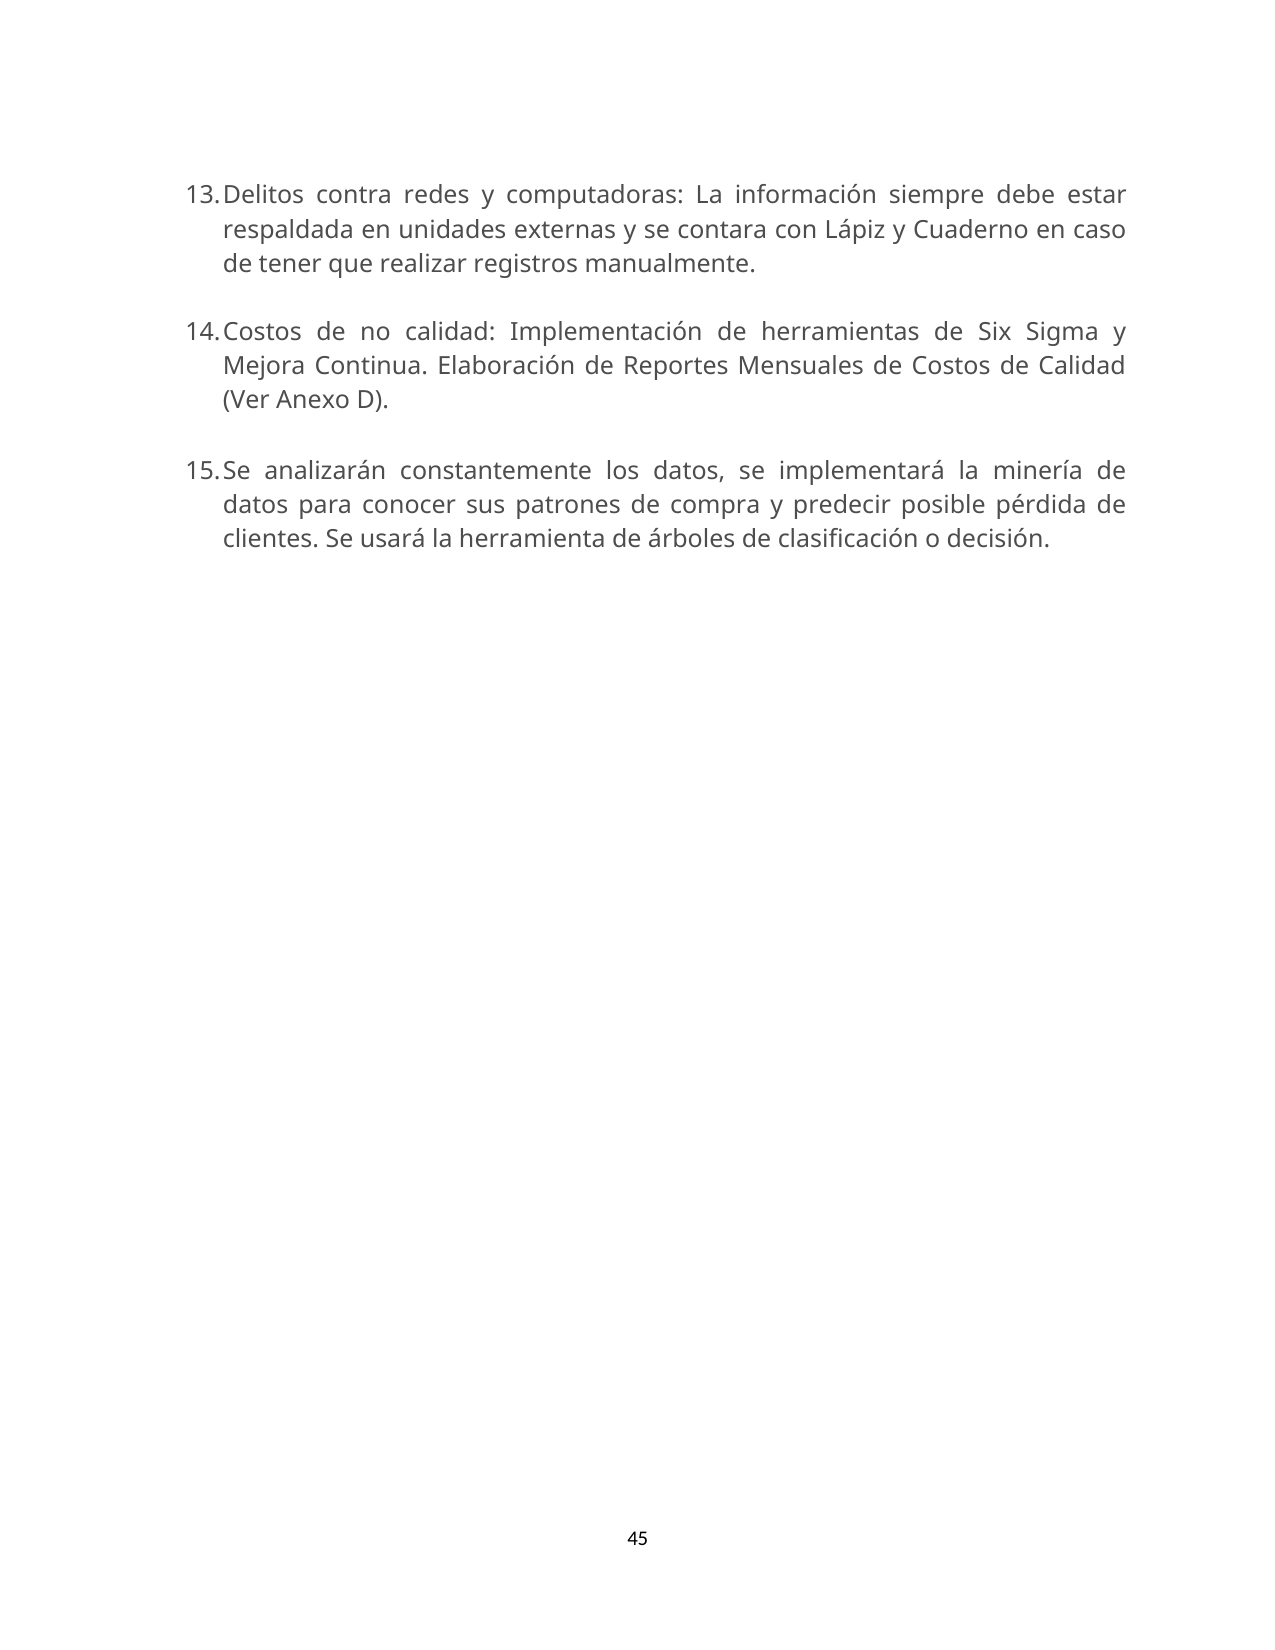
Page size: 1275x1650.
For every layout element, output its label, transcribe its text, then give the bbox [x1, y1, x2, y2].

list Costos de no calidad: Implementación de herramientas de Six Sigma y Mejora Continua. Elaboración de Reportes Mensuales de Costos de Calidad (Ver Anexo D). [185, 313, 1127, 416]
list Delitos contra redes y computadoras: La información siempre debe estar respaldada en unidades externas y se contara con Lápiz y Cuaderno en caso de tener que realizar registros manualmente. [185, 177, 1127, 279]
list Se analizarán constantemente los datos, se implementará la minería de datos para conocer sus patrones de compra y predecir posible pérdida de clientes. Se usará la herramienta de árboles de clasificación o decisión. [185, 453, 1127, 555]
